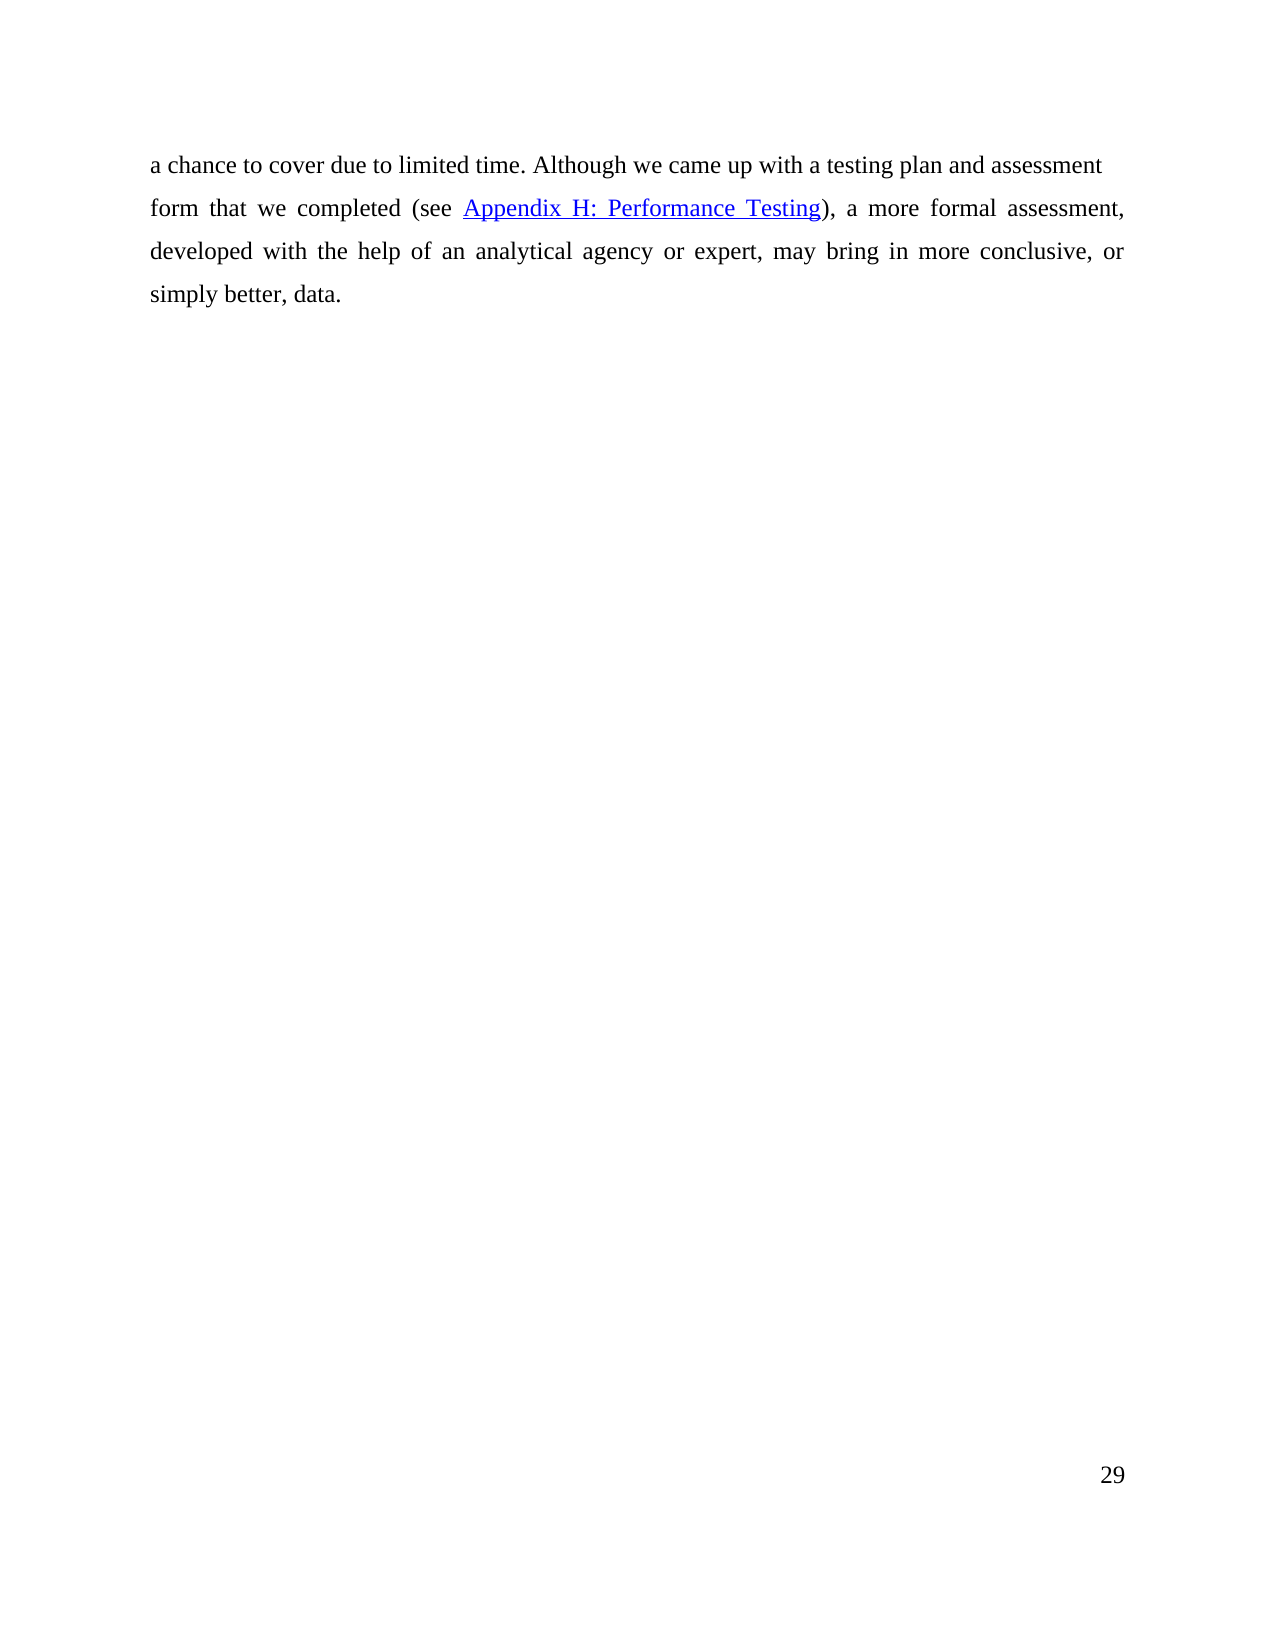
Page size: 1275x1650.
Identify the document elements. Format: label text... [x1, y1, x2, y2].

text a chance to cover due to limited time. Although we came up with a testing plan and assessment [150, 150, 1125, 179]
text form that we completed (see Appendix H: Performance Testing), a more formal assessment, developed with the help of an analytical agency or expert, may bring in more conclusive, or simply better, data. [150, 193, 1125, 308]
